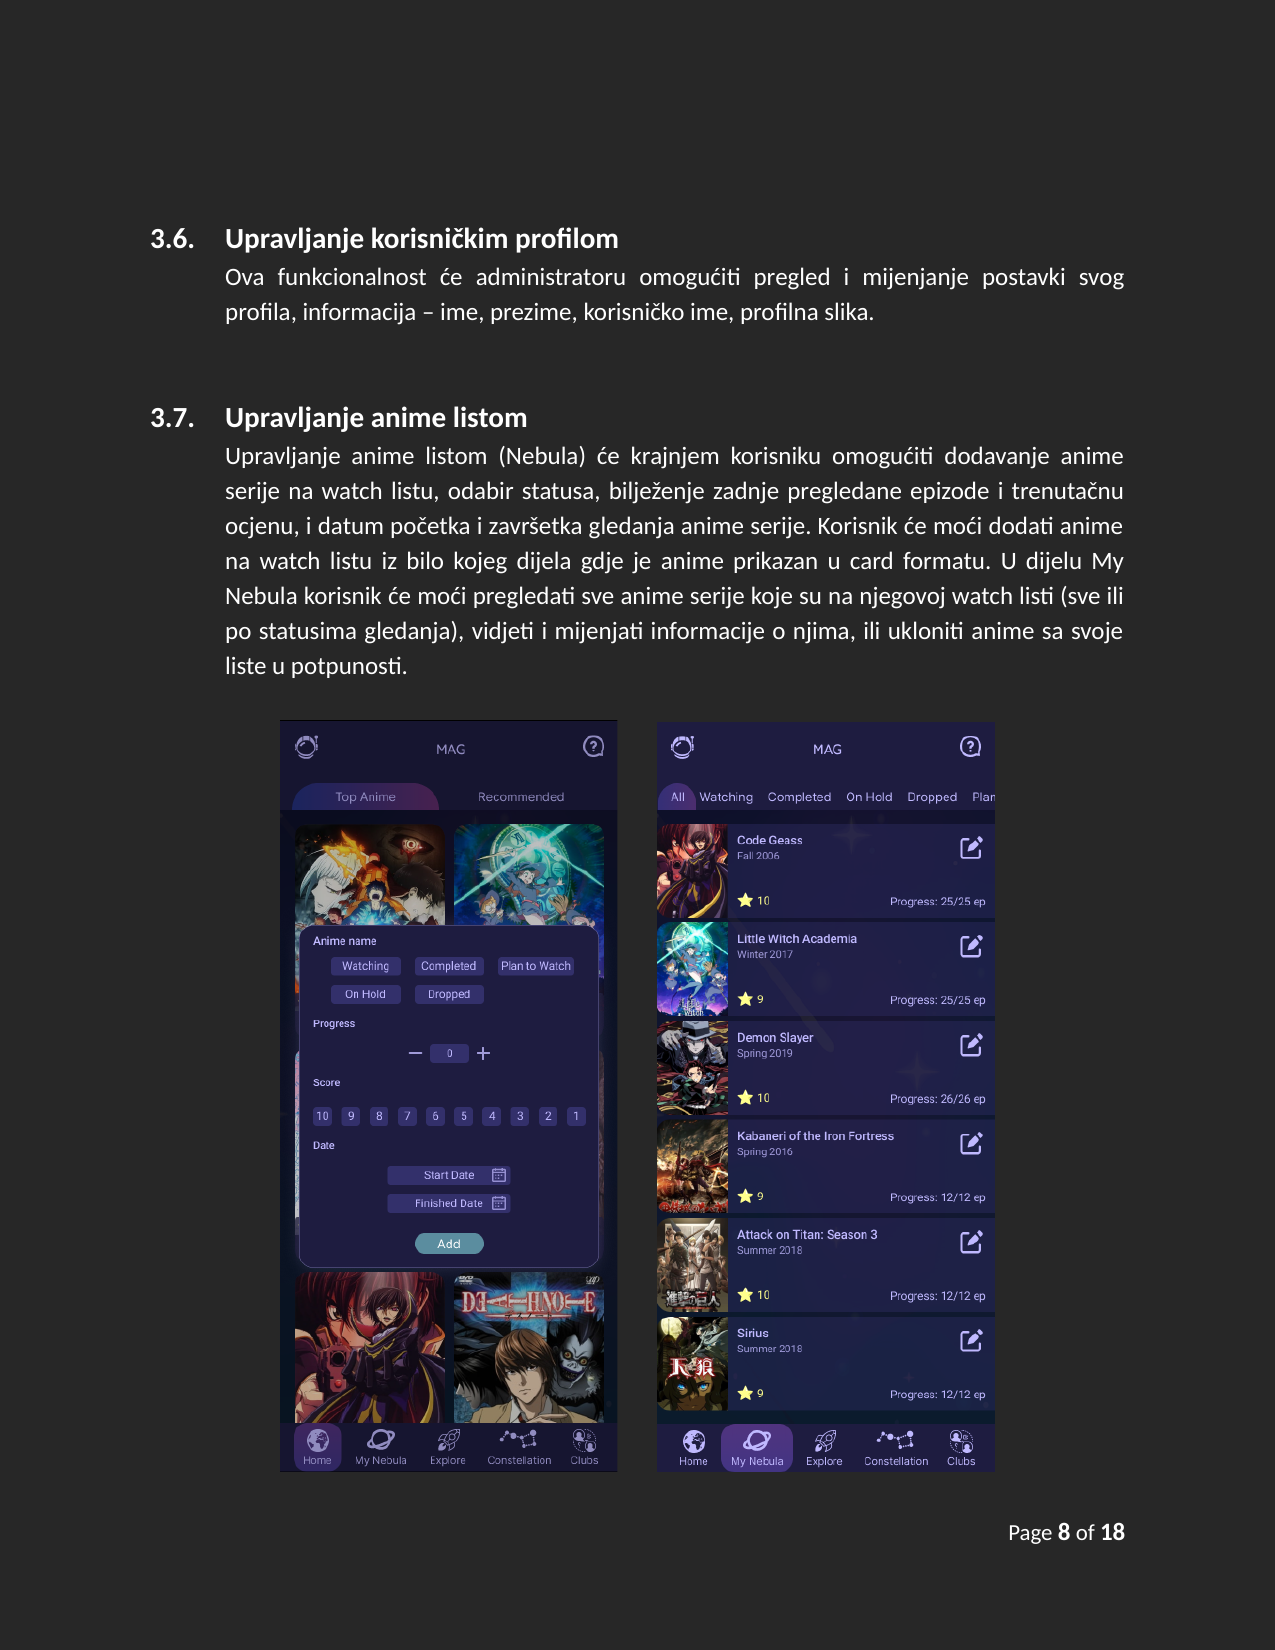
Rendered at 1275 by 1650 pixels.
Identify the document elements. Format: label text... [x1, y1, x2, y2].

list Ova funkcionalnost će administratoru omogućiti pregled i mijenjanje postavki svog profila, informacija – ime, prezime, korisničko ime, profilna slika. [225, 261, 1125, 326]
list Upravljanje korisničkim profilom [150, 220, 1125, 256]
picture [280, 720, 618, 1472]
list Upravljanje anime listom (Nebula) će krajnjem korisniku omogućiti dodavanje anime serije na watch listu, odabir statusa, bilježenje zadnje pregledane epizode i trenutačnu ocjenu, i datum početka i završetka gledanja anime serije. Korisnik će moći dodati anime na watch listu iz bilo kojeg dijela gdje je anime prikazan u card formatu. U dijelu My Nebula korisnik će moći pregledati sve anime serije koje su na njegovoj watch listi (sve ili po statusima gledanja), vidjeti i mijenjati informacije o njima, ili ukloniti anime sa svoje liste u potpunosti. [225, 440, 1125, 681]
list Upravljanje anime listom [150, 399, 1125, 435]
picture [657, 722, 995, 1472]
